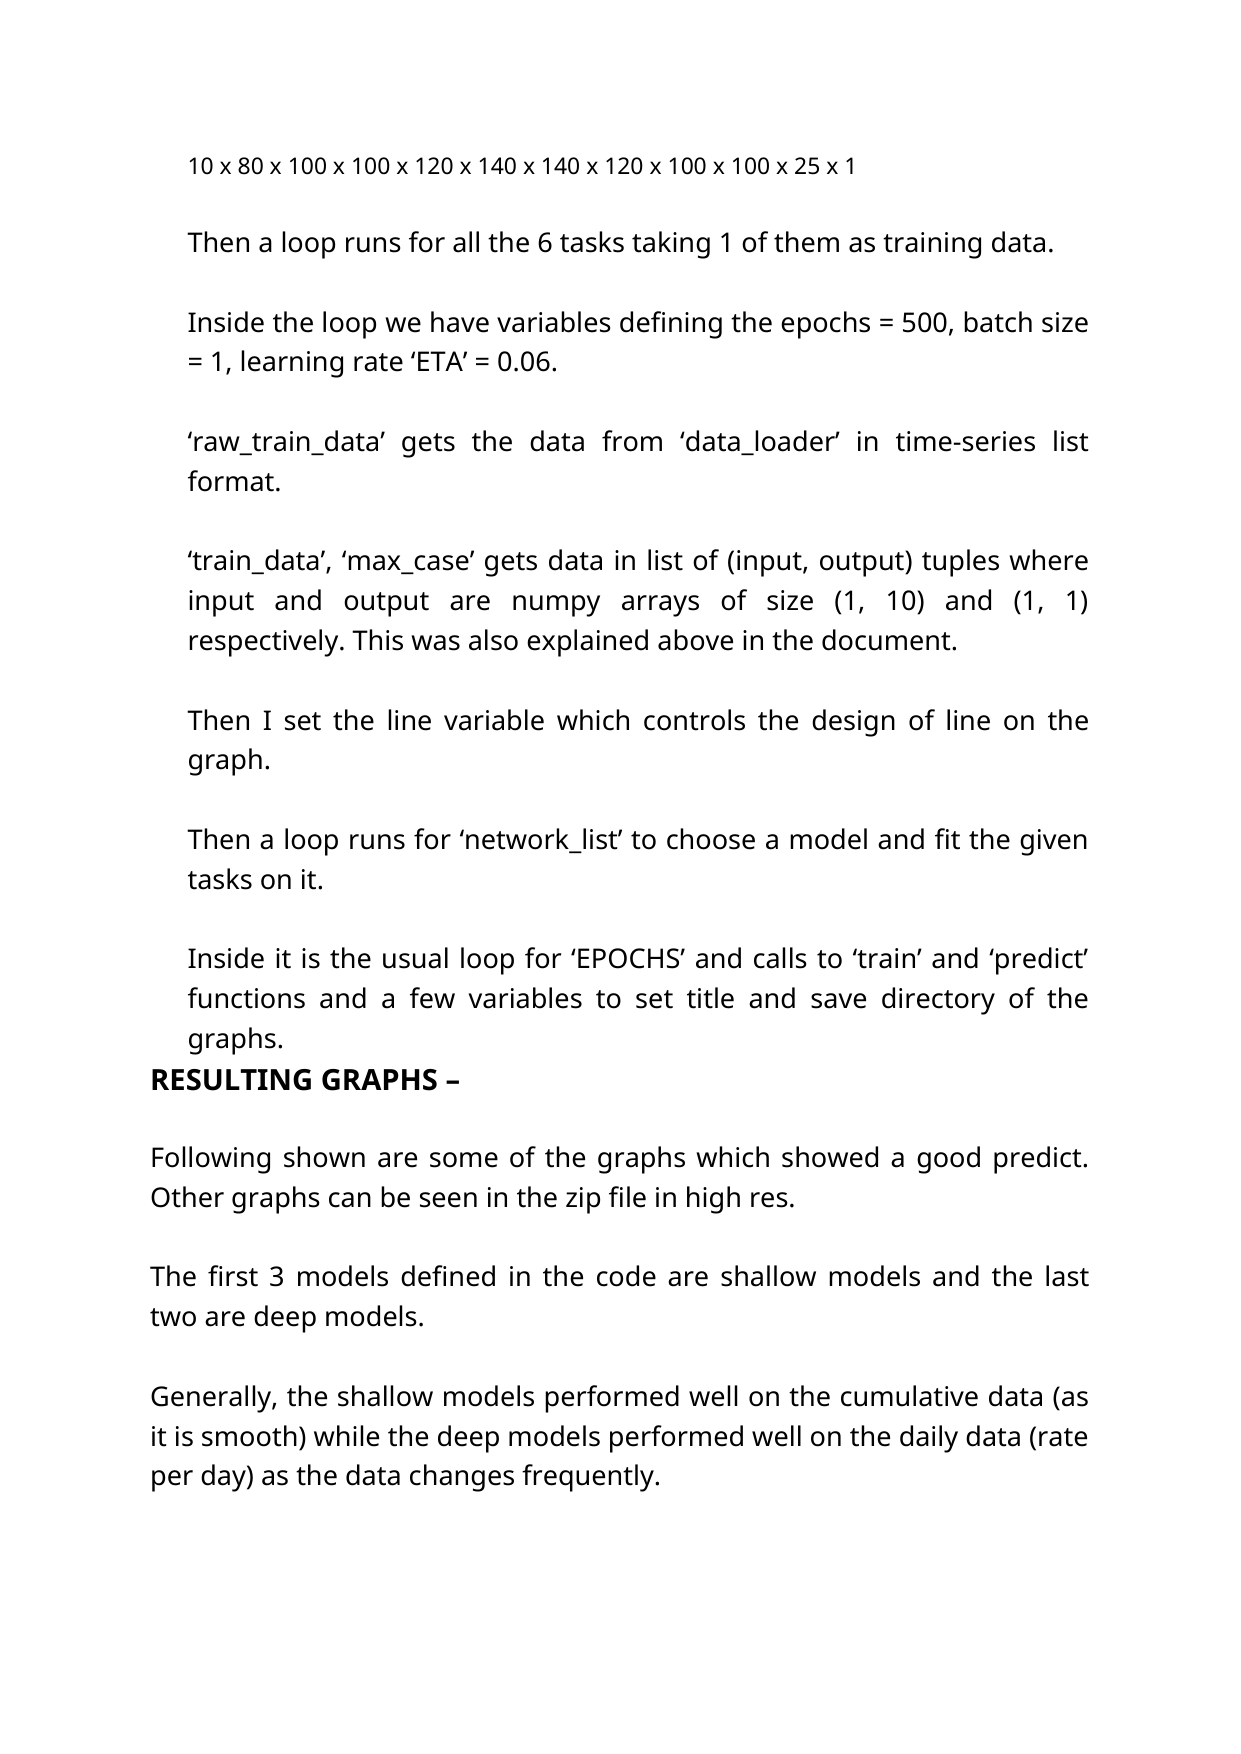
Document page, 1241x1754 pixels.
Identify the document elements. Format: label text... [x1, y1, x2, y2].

list Then a loop runs for all the 6 tasks taking 1 of them as training data. [187, 223, 1090, 260]
list Then a loop runs for ‘network_list’ to choose a model and fit the given tasks on it. [187, 820, 1090, 897]
list Following shown are some of the graphs which showed a good predict. Other graphs can be seen in the zip file in high res. [150, 1138, 1090, 1215]
list ‘train_data’, ‘max_case’ gets data in list of (input, output) tuples where input and output are numpy arrays of size (1, 10) and (1, 1) respectively. This was also explained above in the document. [187, 542, 1090, 658]
list Then I set the line variable which controls the design of line on the graph. [187, 701, 1090, 778]
list The first 3 models defined in the code are shallow models and the last two are deep models. [150, 1258, 1090, 1334]
list RESULTING GRAPHS – [150, 1059, 1090, 1099]
list Inside it is the usual loop for ‘EPOCHS’ and calls to ‘train’ and ‘predict’ functions and a few variables to set title and save directory of the graphs. [187, 940, 1090, 1056]
list ‘raw_train_data’ gets the data from ‘data_loader’ in time-series list format. [187, 422, 1090, 499]
list Generally, the shallow models performed well on the cumulative data (as it is smooth) while the deep models performed well on the daily data (rate per day) as the data changes frequently. [150, 1377, 1090, 1494]
list 10 x 80 x 100 x 100 x 120 x 140 x 140 x 120 x 100 x 100 x 25 x 1 [187, 150, 1090, 181]
list Inside the loop we have variables defining the epochs = 500, batch size = 1, learning rate ‘ETA’ = 0.06. [187, 303, 1090, 380]
